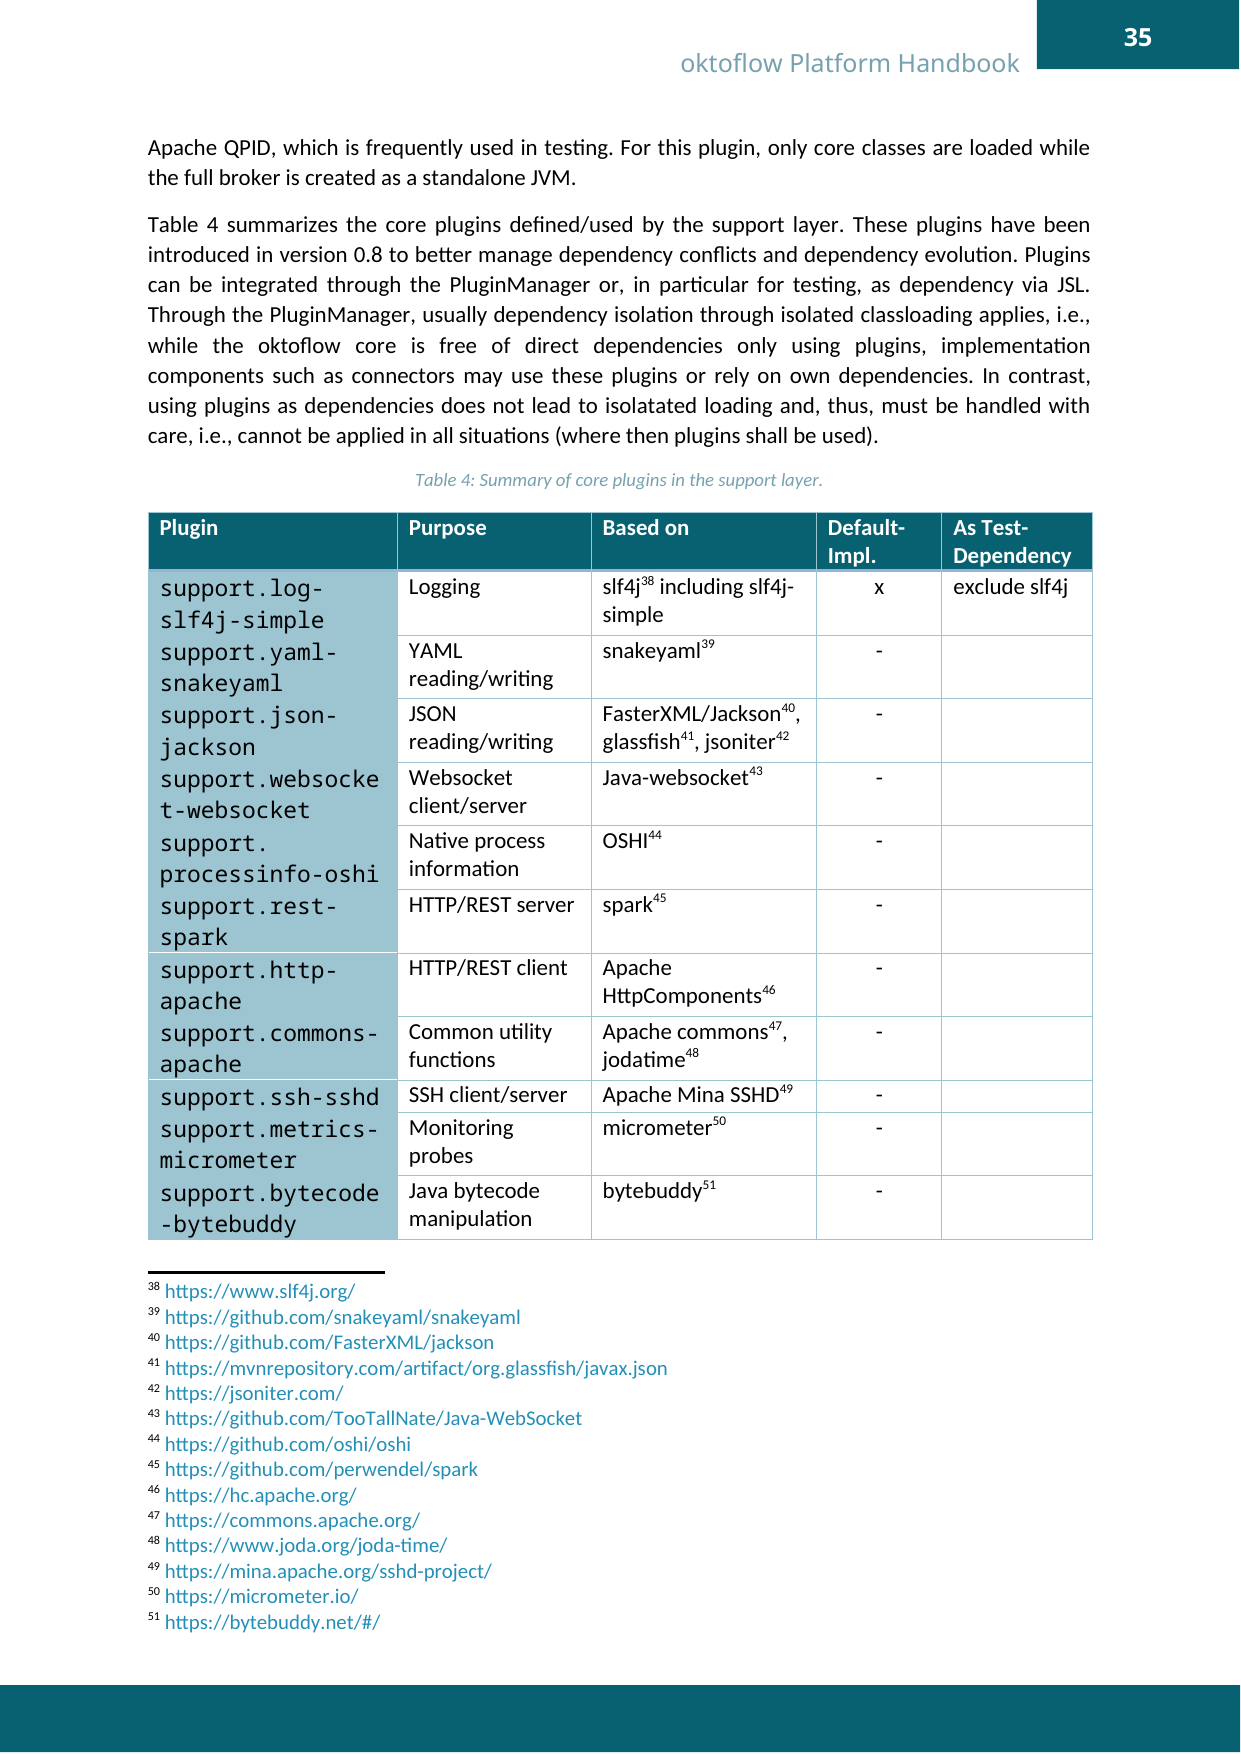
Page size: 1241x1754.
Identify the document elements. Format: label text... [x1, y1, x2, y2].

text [148, 133, 1093, 191]
table_cell YAML reading/writing [398, 636, 591, 698]
table_cell support.websocket-websocket [149, 763, 397, 825]
table_header Default-Impl. [817, 513, 941, 569]
table_cell OSHI [592, 826, 816, 889]
table_cell Apache HttpComponents [592, 954, 816, 1016]
table_cell Java bytecode manipulation [398, 1176, 591, 1239]
table_cell - [817, 763, 941, 825]
table_cell SSH client/server [398, 1081, 591, 1112]
table_cell support.metrics-micrometer [149, 1113, 397, 1175]
table_cell support.bytecode-bytebuddy [149, 1176, 397, 1239]
table_cell - [817, 1081, 941, 1112]
text Table 4 summarizes the core plugins defined/used by the support layer. These plugins have been introduced in version 0.8 to better manage dependency conflicts and dependency evolution. Plugins can be integrated through the PluginManager or, in particular for testing, as dependency via JSL. Through the PluginManager, usually dependency isolation through isolated classloading applies, i.e., while the oktoflow core is free of direct dependencies only using plugins, implementation components such as connectors may use these plugins or rely on own dependencies. In contrast, using plugins as dependencies does not lead to isolatated loading and, thus, must be handled with care, i.e., cannot be applied in all situations (where then plugins shall be used). [148, 210, 1093, 449]
table_header Based on [592, 513, 816, 569]
table_cell - [817, 699, 941, 762]
table_cell - [817, 1017, 941, 1079]
table_cell support.ssh-sshd [149, 1081, 397, 1112]
table_cell Common utility functions [398, 1017, 591, 1079]
table_cell support.commons-apache [149, 1017, 397, 1079]
table_cell FasterXML/Jackson, glassfish, jsoniter [592, 699, 816, 762]
table_cell exclude slf4j [942, 572, 1092, 635]
table_cell - [817, 1113, 941, 1175]
table_cell [942, 1113, 1092, 1175]
table_cell support.http-apache [149, 954, 397, 1016]
table_cell - [817, 636, 941, 698]
table_cell Native process information [398, 826, 591, 889]
table_cell support.yaml-snakeyaml [149, 636, 397, 698]
table_cell support. processinfo-oshi [149, 826, 397, 889]
table_header Purpose [398, 513, 591, 569]
table_cell support.rest-spark [149, 890, 397, 952]
text Table 4: Summary of core plugins in the support layer. [148, 468, 1093, 491]
table_cell - [817, 954, 941, 1016]
table_cell JSON reading/writing [398, 699, 591, 762]
table_cell [942, 890, 1092, 952]
table_cell snakeyaml [592, 636, 816, 698]
table_cell [942, 1176, 1092, 1239]
table_cell Java-websocket [592, 763, 816, 825]
table_header As Test-Dependency [942, 513, 1092, 569]
table_cell - [817, 1176, 941, 1239]
table_cell spark [592, 890, 816, 952]
table_cell slf4j including slf4j-simple [592, 572, 816, 635]
table_cell [942, 763, 1092, 825]
table_cell Websocket client/server [398, 763, 591, 825]
table_cell micrometer [592, 1113, 816, 1175]
table_cell Logging [398, 572, 591, 635]
table_cell - [817, 826, 941, 889]
table_cell HTTP/REST client [398, 954, 591, 1016]
table_cell [942, 1017, 1092, 1079]
table_cell bytebuddy [592, 1176, 816, 1239]
table_cell [942, 1081, 1092, 1112]
table_cell - [817, 890, 941, 952]
table_cell support.log-slf4j-simple [149, 572, 397, 635]
table_cell [942, 954, 1092, 1016]
table_header Plugin [149, 513, 397, 569]
table_cell Monitoring probes [398, 1113, 591, 1175]
table_cell [942, 636, 1092, 698]
table_cell [942, 826, 1092, 889]
table_cell HTTP/REST server [398, 890, 591, 952]
table_cell support.json-jackson [149, 699, 397, 762]
table_cell x [817, 572, 941, 635]
table_cell [942, 699, 1092, 762]
table_cell Apache commons, jodatime [592, 1017, 816, 1079]
table_cell Apache Mina SSHD [592, 1081, 816, 1112]
